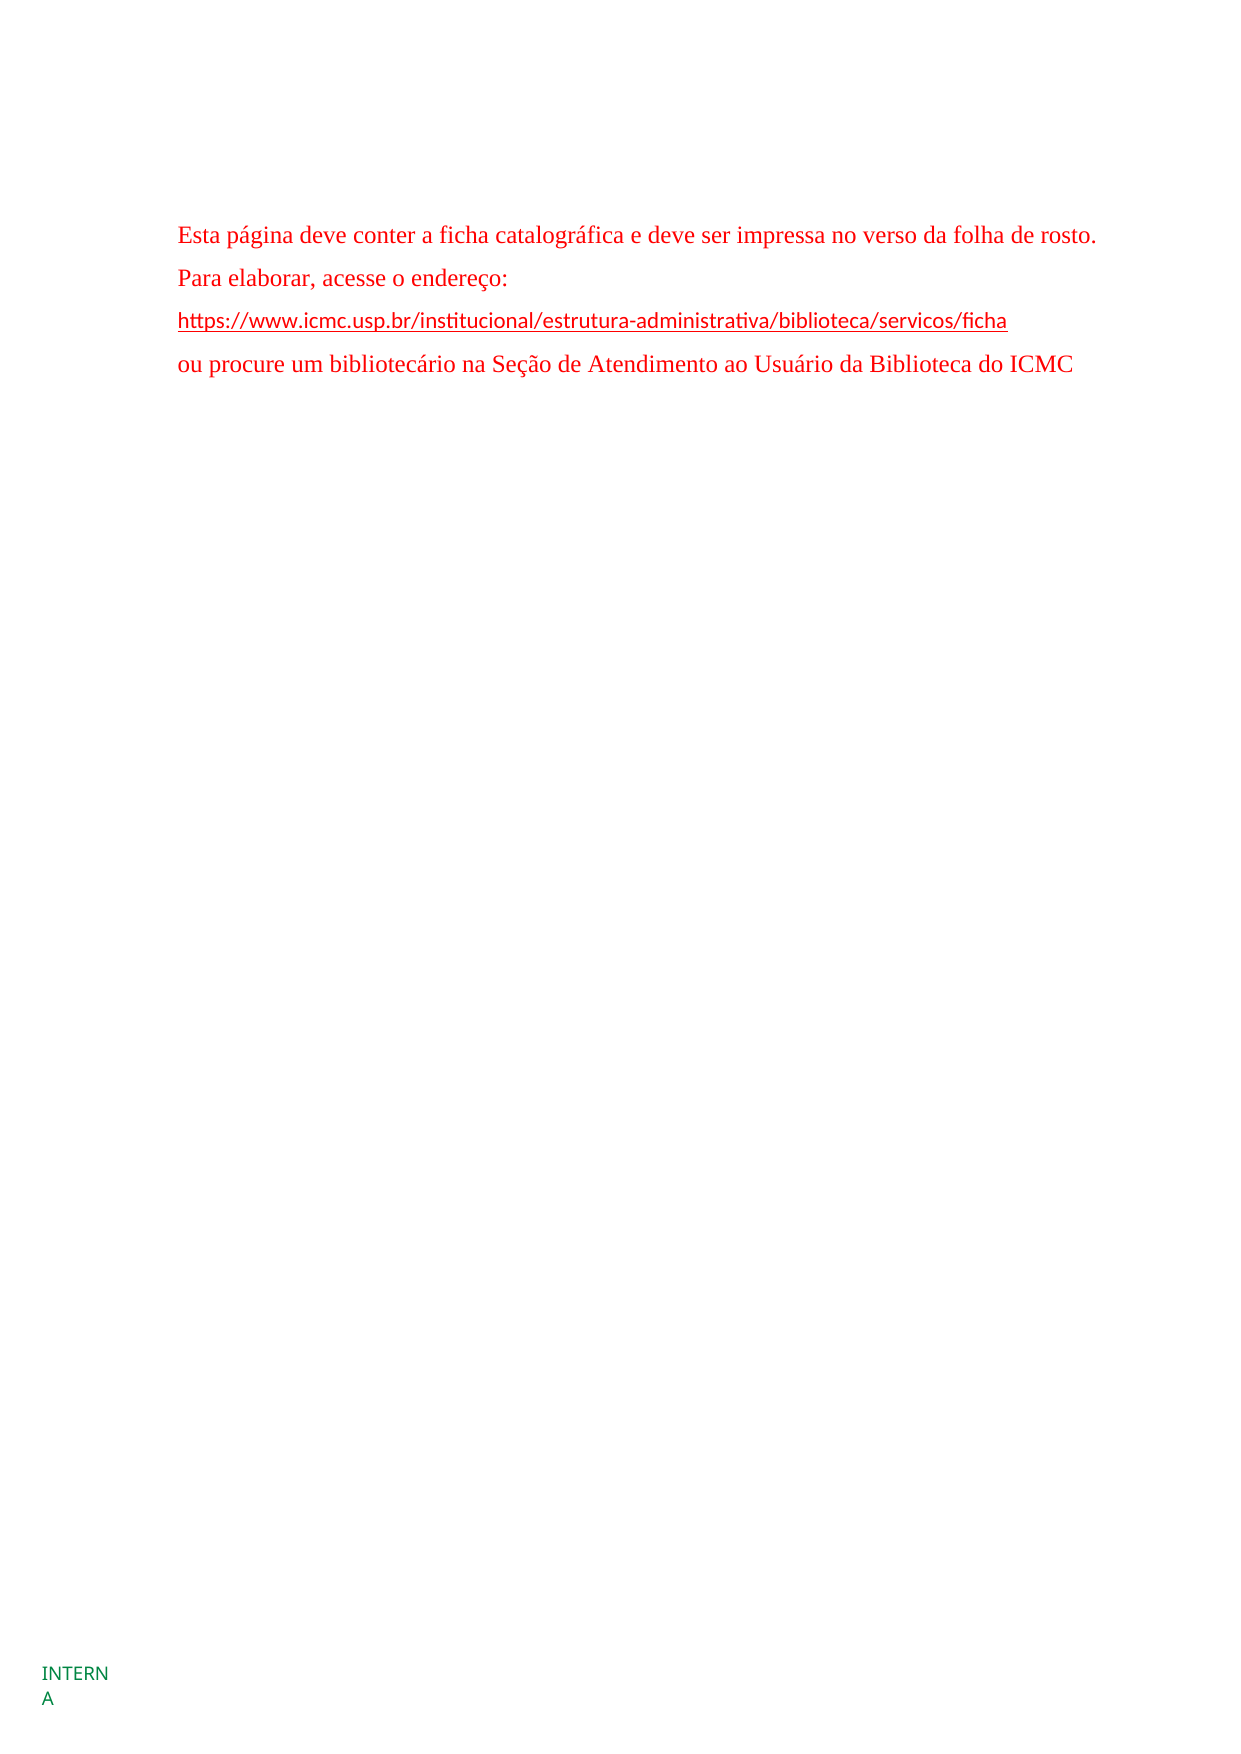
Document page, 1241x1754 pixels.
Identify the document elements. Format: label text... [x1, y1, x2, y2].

text Esta página deve conter a ficha catalográfica e deve ser impressa no verso da folha de rosto. [177, 220, 1122, 249]
text Para elaborar, acesse o endereço: [177, 263, 1122, 292]
text https://www.icmc.usp.br/institucional/estrutura-administrativa/biblioteca/servicos/ficha [177, 307, 1122, 334]
text ou procure um bibliotecário na Seção de Atendimento ao Usuário da Biblioteca do ICMC [177, 349, 1122, 378]
